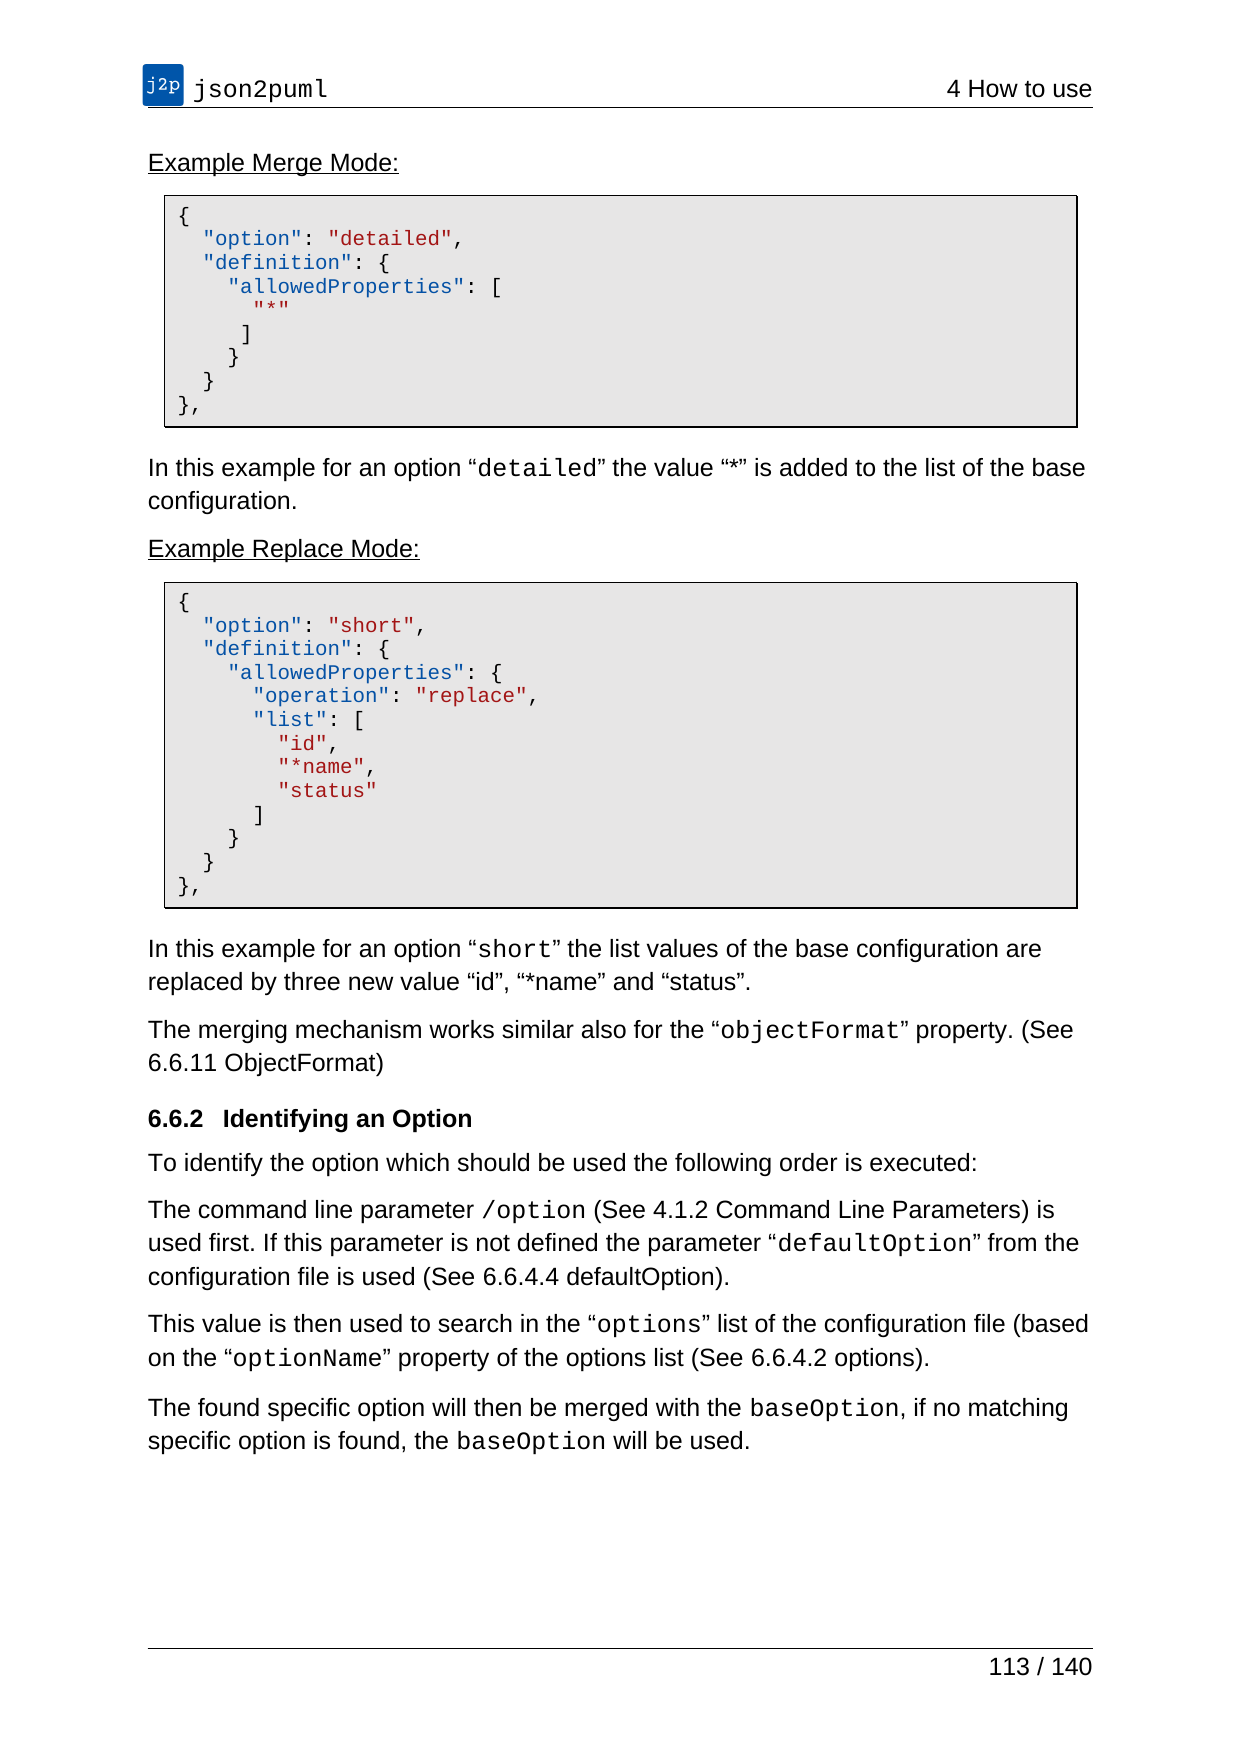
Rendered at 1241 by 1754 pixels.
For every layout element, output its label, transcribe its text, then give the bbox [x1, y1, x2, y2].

text The found specific option will then be merged with the baseOption, if no matching specific option is found, the baseOption will be used. [148, 1393, 1093, 1457]
text { [165, 583, 1076, 605]
text The merging mechanism works similar also for the “objectFormat” property. (See 6.6.11 ObjectFormat) [148, 1015, 1093, 1077]
text } [165, 818, 1076, 842]
text In this example for an option “short” the list values of the base configuration are replaced by three new value “id”, “*name” and “status”. [148, 934, 1093, 996]
text "option": "detailed", [165, 219, 1076, 243]
picture [142, 64, 184, 106]
text "*name", [165, 747, 1076, 771]
text } [165, 337, 1076, 361]
text }, [165, 384, 1076, 426]
text Example Merge Mode: [148, 148, 1093, 176]
text "allowedProperties": [ [165, 266, 1076, 290]
text The command line parameter /option (See 4.1.2 Command Line Parameters) is used first. If this parameter is not defined the parameter “defaultOption” from the configuration file is used (See 6.6.4.4 defaultOption). [148, 1195, 1093, 1290]
text ] [165, 313, 1076, 337]
subtitle Identifying an Option [148, 1104, 1093, 1133]
text "id", [165, 723, 1076, 747]
text "allowedProperties": { [165, 652, 1076, 676]
text "definition": { [165, 629, 1076, 652]
text Example Replace Mode: [148, 534, 1093, 563]
text In this example for an option “detailed” the value “*” is added to the list of the base configuration. [148, 453, 1093, 515]
text "*" [165, 290, 1076, 313]
text } [165, 361, 1076, 384]
text "list": [ [165, 700, 1076, 723]
text } [165, 842, 1076, 865]
text }, [165, 865, 1076, 907]
text "option": "short", [165, 605, 1076, 629]
text { [165, 196, 1076, 219]
text This value is then used to search in the “options” list of the configuration file (based on the “optionName” property of the options list (See 6.6.4.2 options). [148, 1309, 1093, 1373]
text "definition": { [165, 243, 1076, 266]
text "status" [165, 771, 1076, 794]
text ] [165, 794, 1076, 818]
text "operation": "replace", [165, 676, 1076, 700]
text To identify the option which should be used the following order is executed: [148, 1147, 1093, 1176]
